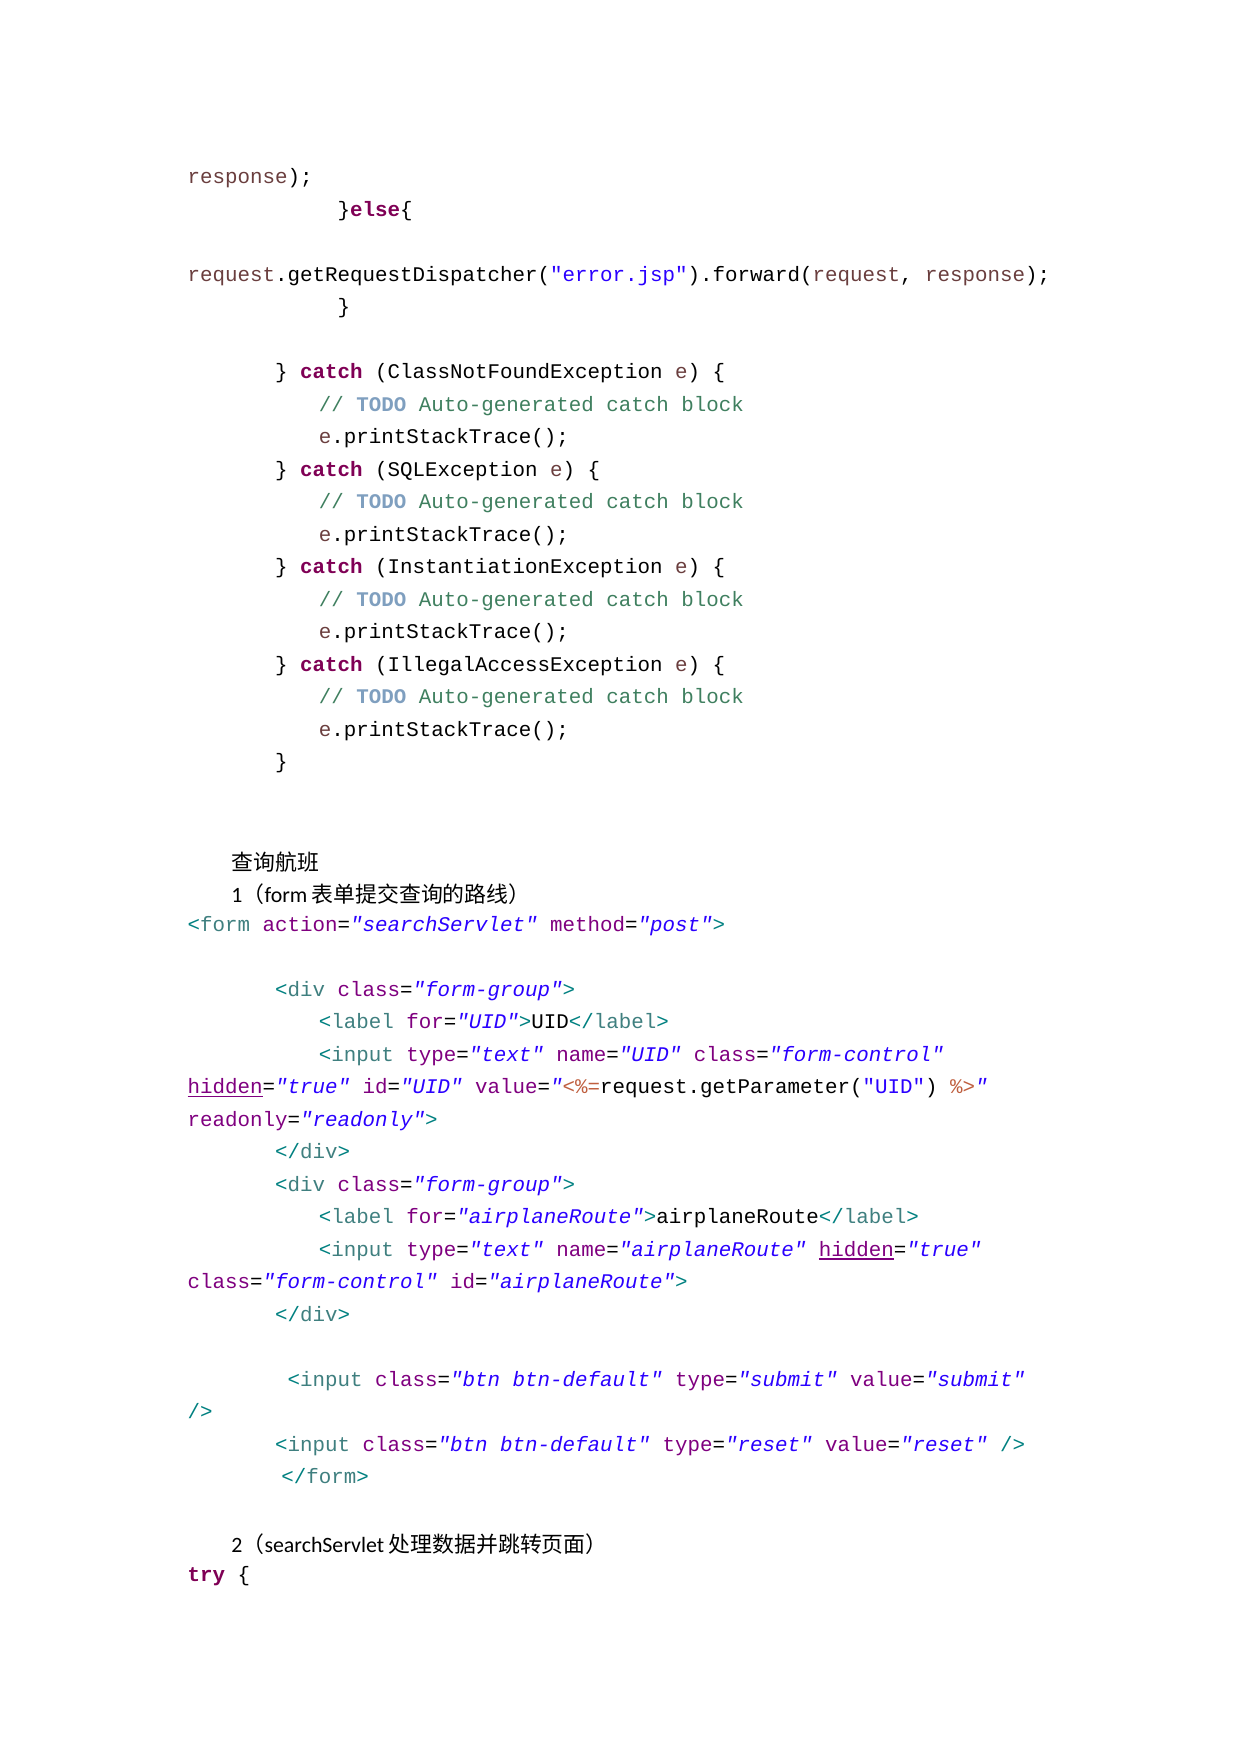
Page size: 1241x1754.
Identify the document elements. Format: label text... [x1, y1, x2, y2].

text } catch (SQLException e) { [187, 454, 1053, 487]
text e.printStackTrace(); [187, 519, 1053, 552]
text }else{ [187, 194, 1053, 227]
list </form> [231, 1462, 1053, 1494]
list 1（form表单提交查询的路线） [231, 877, 1053, 909]
text </div> [187, 1137, 1053, 1169]
text <input type="text" name="airplaneRoute" hidden="true" class="form-control" id="airplaneRoute"> [187, 1234, 1053, 1299]
text <label for="UID">UID</label> [187, 1007, 1053, 1039]
text } [187, 292, 1053, 324]
list 查询航班 [231, 844, 1053, 877]
text // TODO Auto-generated catch block [187, 682, 1053, 714]
text e.printStackTrace(); [187, 422, 1053, 454]
text } catch (ClassNotFoundException e) { [187, 357, 1053, 389]
text // TODO Auto-generated catch block [187, 487, 1053, 519]
text try { [187, 1559, 1053, 1592]
text // TODO Auto-generated catch block [187, 584, 1053, 617]
text } catch (InstantiationException e) { [187, 552, 1053, 584]
text <div class="form-group"> [187, 974, 1053, 1007]
text <div class="form-group"> [187, 1169, 1053, 1202]
text e.printStackTrace(); [187, 617, 1053, 649]
text } [187, 747, 1053, 779]
text e.printStackTrace(); [187, 714, 1053, 747]
text </div> [187, 1299, 1053, 1332]
text // TODO Auto-generated catch block [187, 389, 1053, 422]
text <input class="btn btn-default" type="submit" value="submit" /> [187, 1364, 1053, 1429]
text <input class="btn btn-default" type="reset" value="reset" /> [187, 1429, 1053, 1462]
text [187, 162, 1053, 194]
text request.getRequestDispatcher("error.jsp").forward(request, response); [187, 227, 1053, 292]
text <input type="text" name="UID" class="form-control" hidden="true" id="UID" value="<%=request.getParameter("UID") %>" readonly="readonly"> [187, 1039, 1053, 1137]
list 2（searchServlet处理数据并跳转页面） [231, 1527, 1053, 1559]
text <label for="airplaneRoute">airplaneRoute</label> [187, 1202, 1053, 1234]
text } catch (IllegalAccessException e) { [187, 649, 1053, 682]
text <form action="searchServlet" method="post"> [187, 909, 1053, 942]
